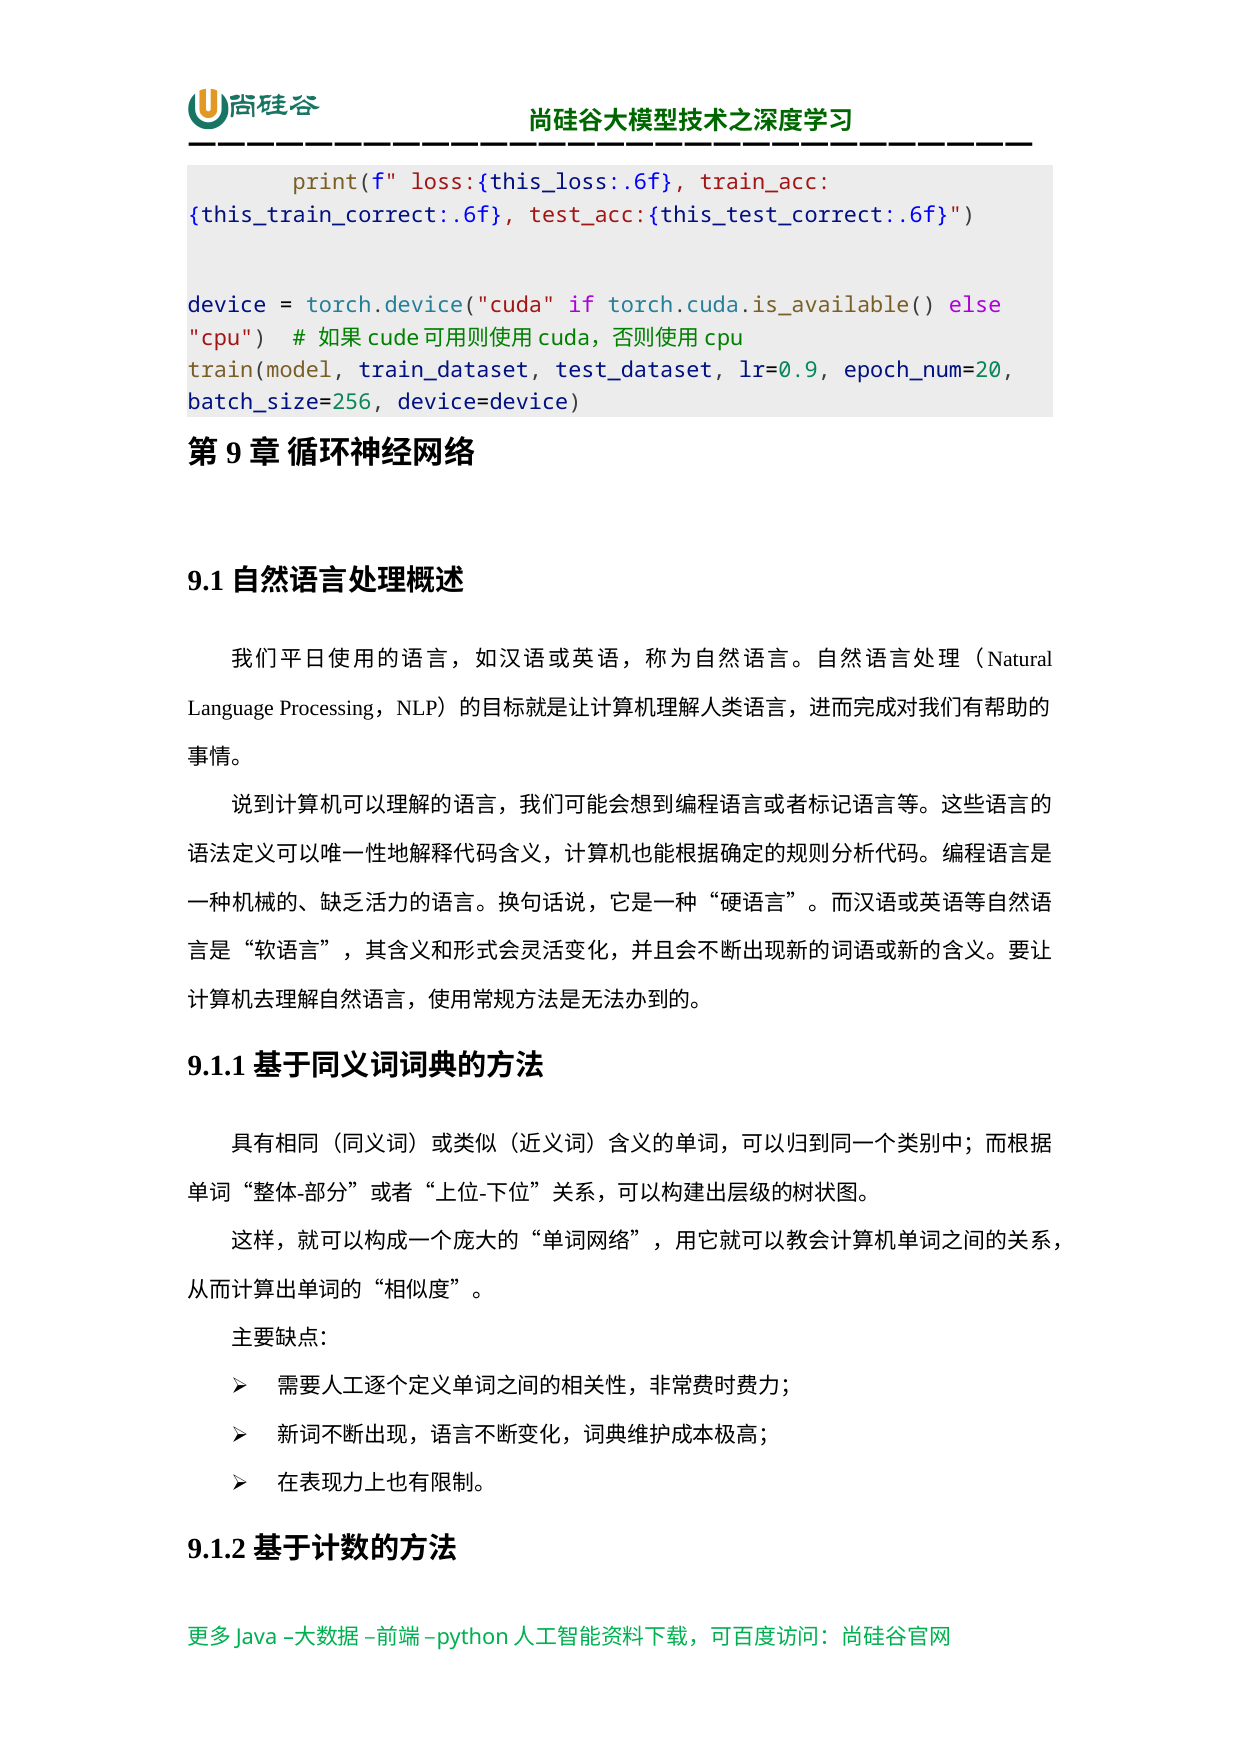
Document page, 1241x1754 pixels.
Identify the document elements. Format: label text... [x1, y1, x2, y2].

text 基于同义词词典的方法 [187, 1030, 1053, 1095]
text 基于计数的方法 [187, 1513, 1053, 1578]
text print(f" loss:{this_loss:.6f}, train_acc:{this_train_correct:.6f}, test_acc:{this_test_correct:.6f}") [187, 165, 1053, 230]
list 新词不断出现，语言不断变化，词典维护成本极高； [231, 1416, 1053, 1449]
text 这样，就可以构成一个庞大的“单词网络”，用它就可以教会计算机单词之间的关系，从而计算出单词的“相似度”。 [187, 1223, 1053, 1304]
text 我们平日使用的语言，如汉语或英语，称为自然语言。自然语言处理（Natural Language Processing，NLP）的目标就是让计算机理解人类语言，进而完成对我们有帮助的事情。 [187, 641, 1053, 771]
text train(model, train_dataset, test_dataset, lr=0.9, epoch_num=20, batch_size=256, device=device) [187, 352, 1053, 417]
text 主要缺点： [187, 1320, 1053, 1352]
text device = torch.device("cuda" if torch.cuda.is_available() else "cpu") # 如果cude可用则使用cuda，否则使用cpu [187, 287, 1053, 352]
text 说到计算机可以理解的语言，我们可能会想到编程语言或者标记语言等。这些语言的语法定义可以唯一性地解释代码含义，计算机也能根据确定的规则分析代码。编程语言是一种机械的、缺乏活力的语言。换句话说，它是一种“硬语言”。而汉语或英语等自然语言是“软语言”，其含义和形式会灵活变化，并且会不断出现新的词语或新的含义。要让计算机去理解自然语言，使用常规方法是无法办到的。 [187, 787, 1053, 1014]
list 在表现力上也有限制。 [231, 1465, 1053, 1497]
list 需要人工逐个定义单词之间的相关性，非常费时费力； [231, 1368, 1053, 1401]
text 循环神经网络 [187, 417, 1053, 482]
text 具有相同（同义词）或类似（近义词）含义的单词，可以归到同一个类别中；而根据单词“整体-部分”或者“上位-下位”关系，可以构建出层级的树状图。 [187, 1126, 1053, 1207]
text 自然语言处理概述 [187, 546, 1053, 611]
picture [187, 88, 321, 130]
